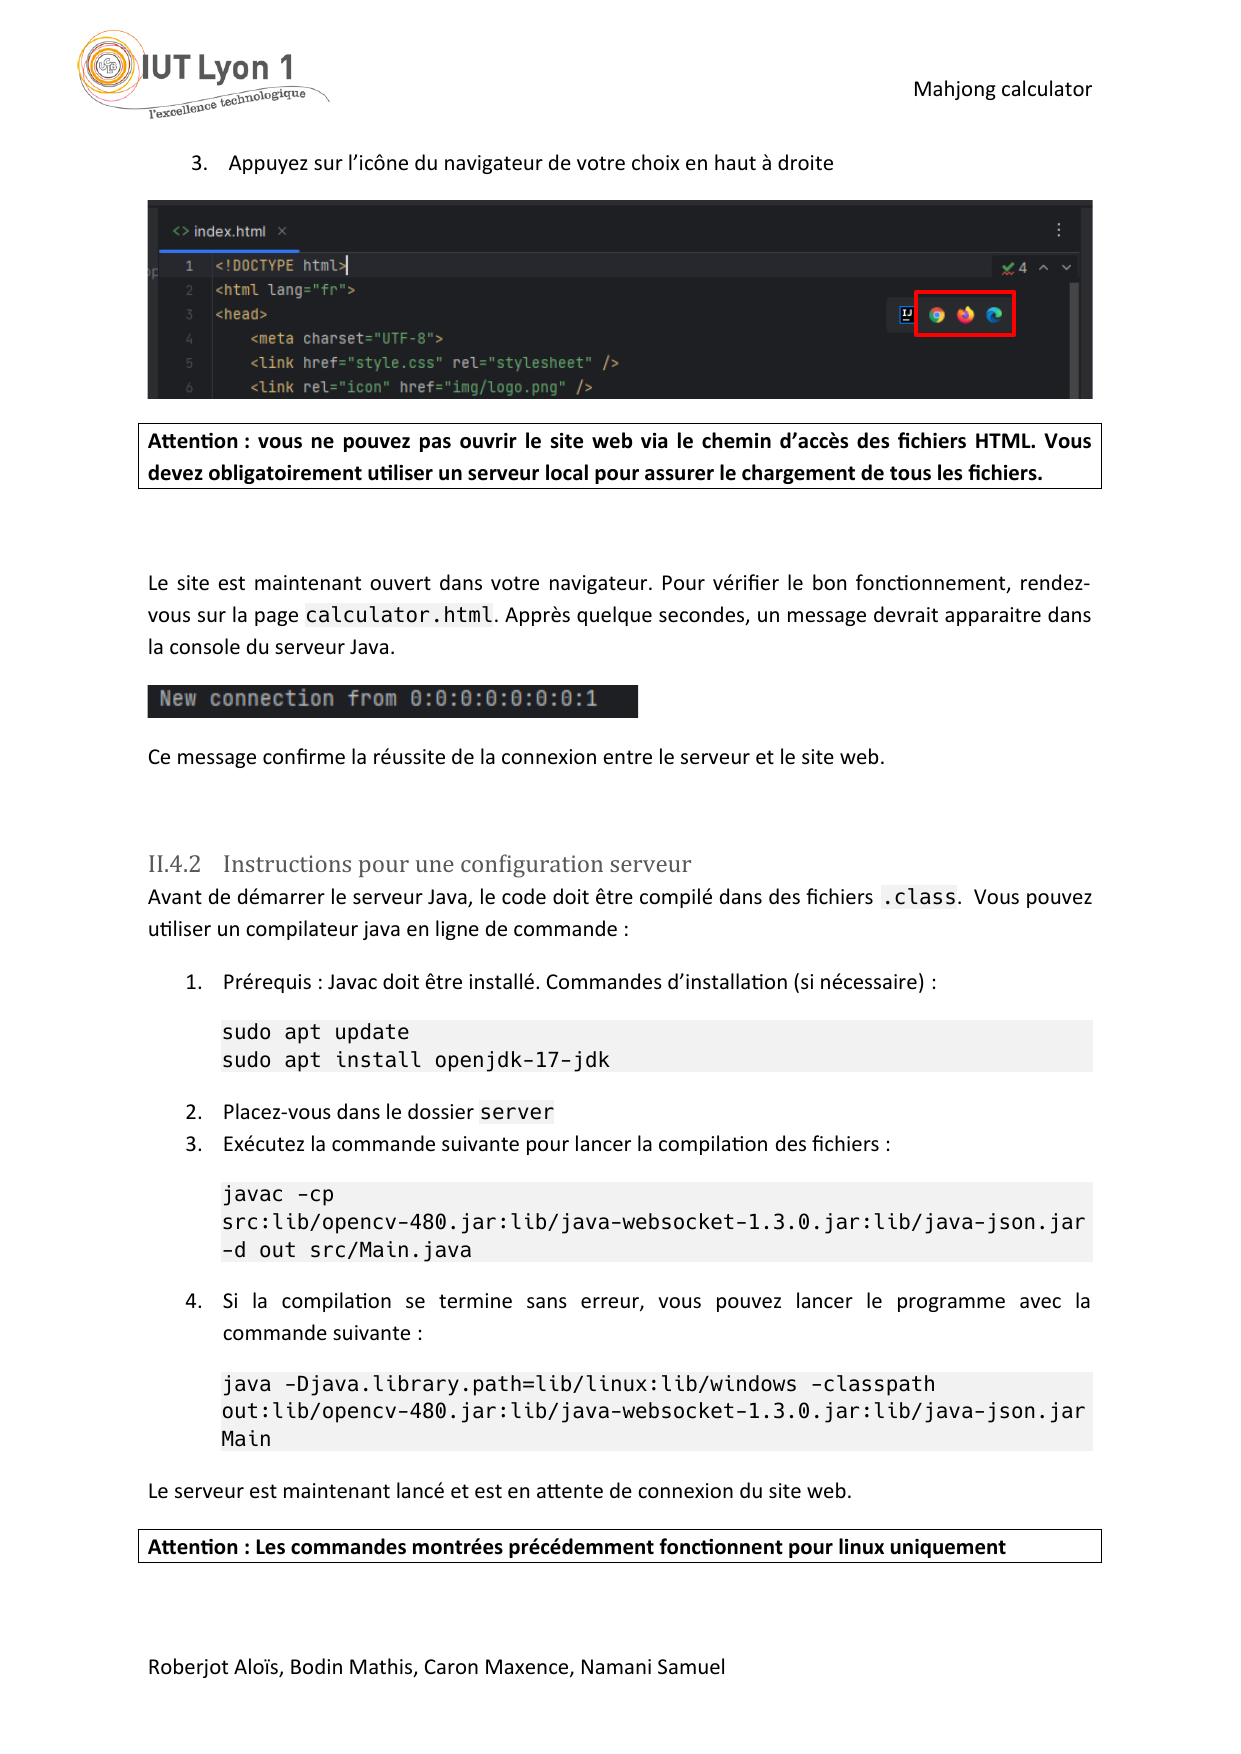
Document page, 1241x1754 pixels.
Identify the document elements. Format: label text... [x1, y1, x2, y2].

text Ce message confirme la réussite de la connexion entre le serveur et le site web. [148, 742, 1093, 771]
text javac -cp src:lib/opencv-480.jar:lib/java-websocket-1.3.0.jar:lib/java-json.jar -d out src/Main.java [221, 1182, 1093, 1262]
list Si la compilation se termine sans erreur, vous pouvez lancer le programme avec la commande suivante : [185, 1286, 1093, 1347]
text Le site est maintenant ouvert dans votre navigateur. Pour vérifier le bon fonctionnement, rendez-vous sur la page calculator.html. Apprès quelque secondes, un message devrait apparaitre dans la console du serveur Java. [148, 568, 1093, 660]
picture [147, 200, 1093, 399]
text Avant de démarrer le serveur Java, le code doit être compilé dans des fichiers .class. Vous pouvez utiliser un compilateur java en ligne de commande : [148, 882, 1093, 942]
list Placez-vous dans le dossier server [185, 1097, 1093, 1125]
picture [147, 685, 639, 718]
subtitle Instructions pour une configuration serveur [148, 848, 1093, 878]
text Attention : Les commandes montrées précédemment fonctionnent pour linux uniquement [139, 1530, 1101, 1562]
list Prérequis : Javac doit être installé. Commandes d’installation (si nécessaire) : [185, 967, 1093, 995]
list Exécutez la commande suivante pour lancer la compilation des fichiers : [185, 1129, 1093, 1157]
text Le serveur est maintenant lancé et est en attente de connexion du site web. [148, 1476, 1093, 1504]
picture [68, 22, 337, 122]
text sudo apt update [221, 1020, 1093, 1045]
list Appuyez sur l’icône du navigateur de votre choix en haut à droite [191, 148, 1093, 176]
text java -Djava.library.path=lib/linux:lib/windows -classpath out:lib/opencv-480.jar:lib/java-websocket-1.3.0.jar:lib/java-json.jar Main [221, 1372, 1093, 1451]
text Attention : vous ne pouvez pas ouvrir le site web via le chemin d’accès des fichiers HTML. Vous devez obligatoirement utiliser un serveur local pour assurer le chargement de tous les fichiers. [139, 424, 1101, 488]
text sudo apt install openjdk-17-jdk [221, 1048, 1093, 1072]
